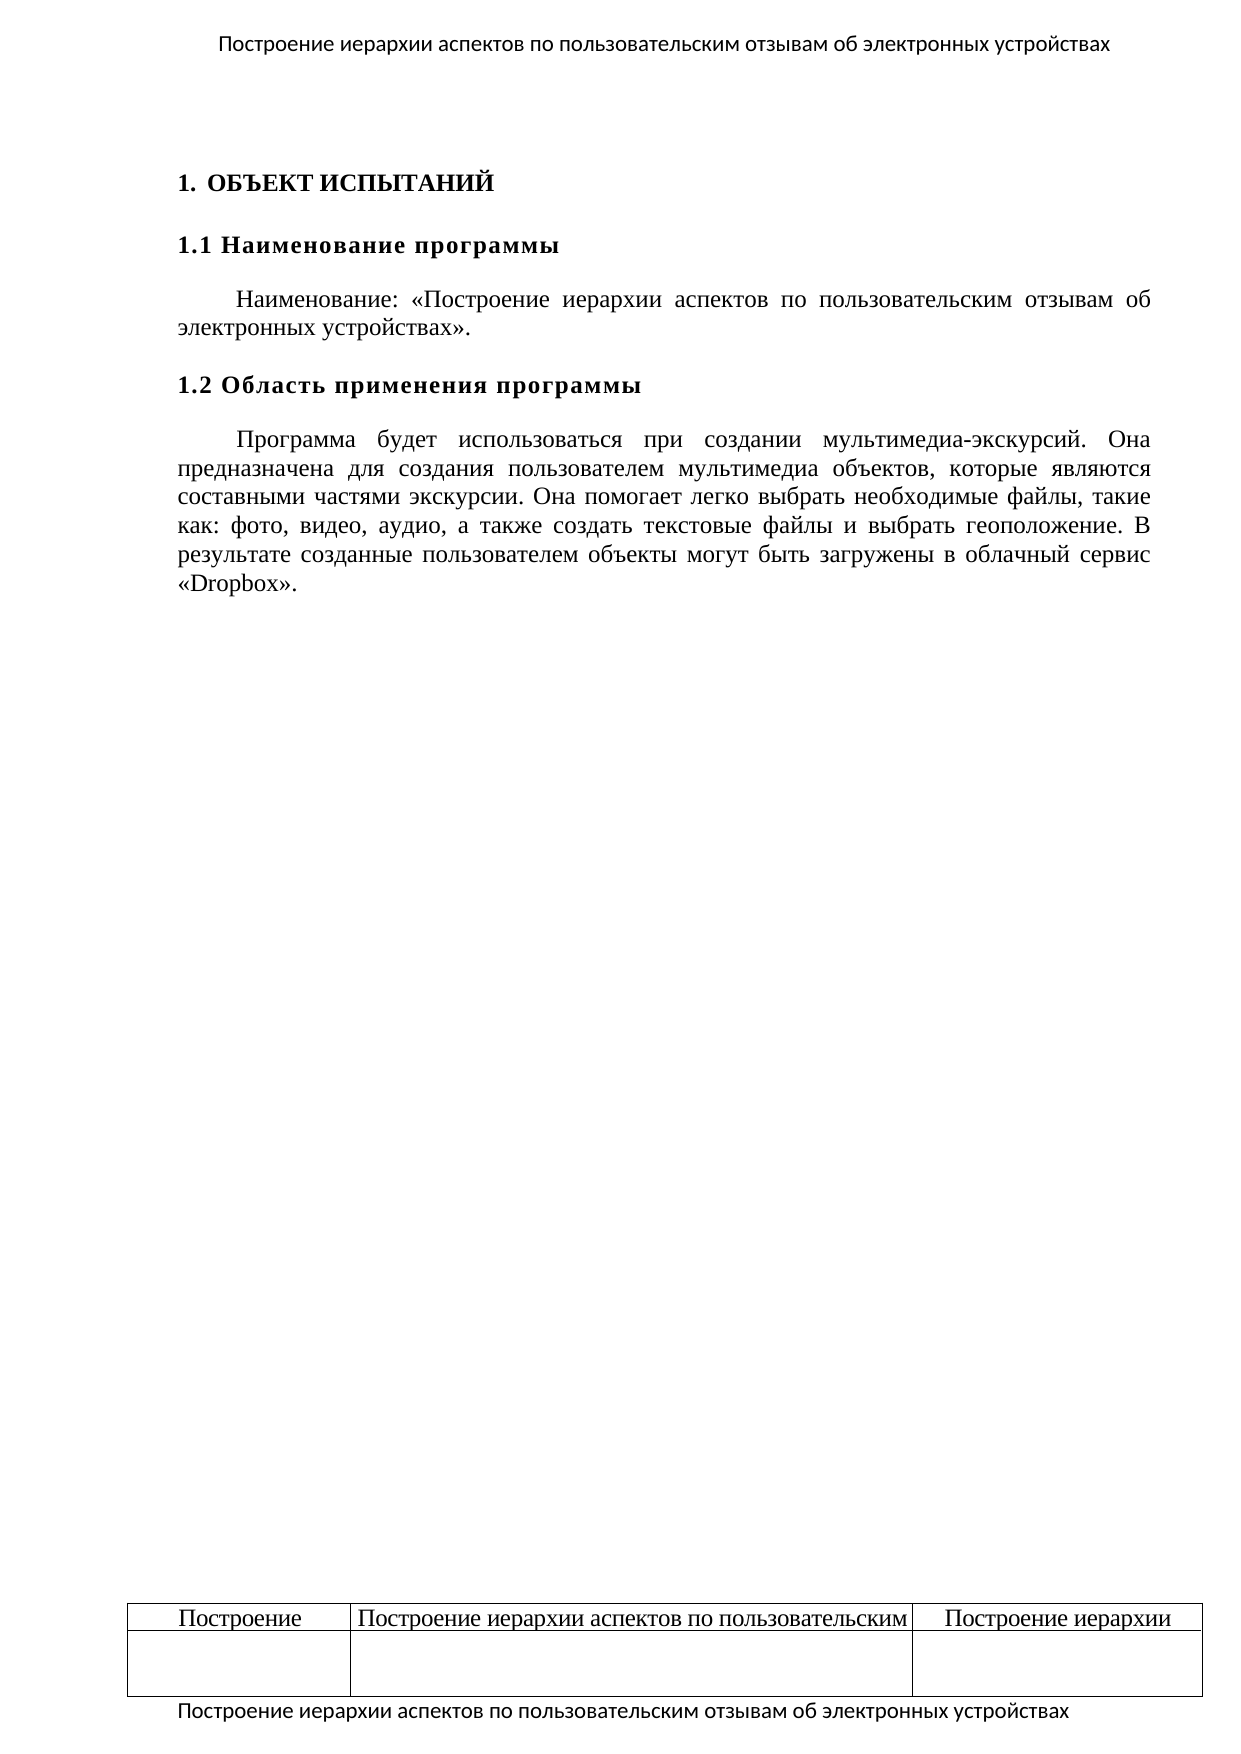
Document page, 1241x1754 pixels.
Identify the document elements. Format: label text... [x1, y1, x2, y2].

subtitle ОБЪЕКТ ИСПЫТАНИЙ [177, 168, 1152, 197]
subtitle 1.1 Наименование программы [177, 230, 1152, 259]
subtitle 1.2 Область применения программы [177, 370, 1152, 399]
text Программа будет использоваться при создании мультимедиа-экскурсий. Она предназначена для создания пользователем мультимедиа объектов, которые являются составными частями экскурсии. Она помогает легко выбрать необходимые файлы, такие как: фото, видео, аудио, а также создать текстовые файлы и выбрать геоположение. В результате созданные пользователем объекты могут быть загружены в облачный сервис «Dropbox». [177, 424, 1152, 596]
text Наименование: «Построение иерархии аспектов по пользовательским отзывам об электронных устройствах». [177, 284, 1152, 341]
